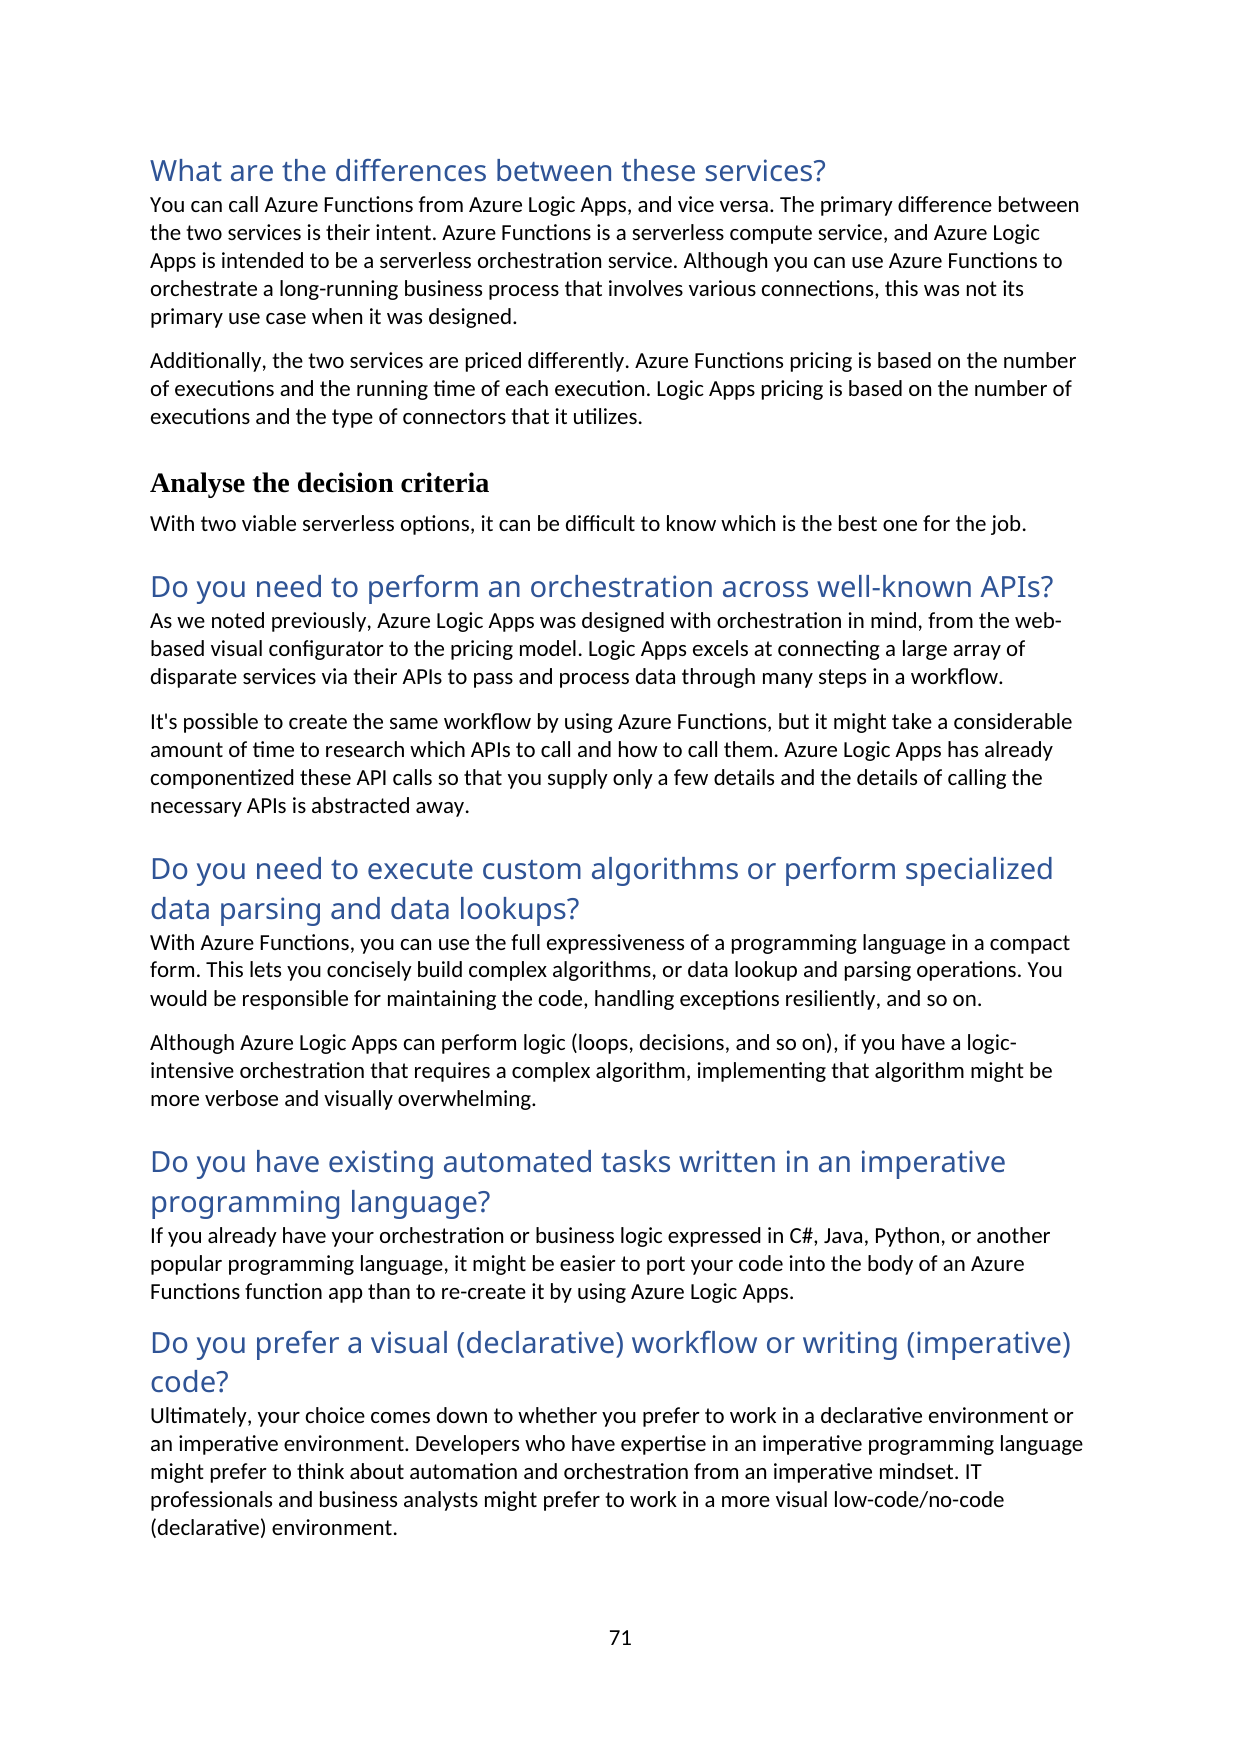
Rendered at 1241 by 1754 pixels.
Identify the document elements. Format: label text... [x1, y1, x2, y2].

text Ultimately, your choice comes down to whether you prefer to work in a declarative environment or an imperative environment. Developers who have expertise in an imperative programming language might prefer to think about automation and orchestration from an imperative mindset. IT professionals and business analysts might prefer to work in a more visual low-code/no-code (declarative) environment. [150, 1401, 1090, 1541]
text As we noted previously, Azure Logic Apps was designed with orchestration in mind, from the web-based visual configurator to the pricing model. Logic Apps excels at connecting a large array of disparate services via their APIs to pass and process data through many steps in a workflow. [150, 606, 1090, 690]
subtitle Do you prefer a visual (declarative) workflow or writing (imperative) code? [150, 1322, 1090, 1401]
subtitle Do you need to execute custom algorithms or perform specialized data parsing and data lookups? [150, 848, 1090, 928]
text You can call Azure Functions from Azure Logic Apps, and vice versa. The primary difference between the two services is their intent. Azure Functions is a serverless compute service, and Azure Logic Apps is intended to be a serverless orchestration service. Although you can use Azure Functions to orchestrate a long-running business process that involves various connections, this was not its primary use case when it was designed. [150, 190, 1090, 330]
subtitle Do you need to perform an orchestration across well-known APIs? [150, 566, 1090, 606]
text It's possible to create the same workflow by using Azure Functions, but it might take a considerable amount of time to research which APIs to call and how to call them. Azure Logic Apps has already componentized these API calls so that you supply only a few details and the details of calling the necessary APIs is abstracted away. [150, 707, 1090, 819]
text With Azure Functions, you can use the full expressiveness of a programming language in a compact form. This lets you concisely build complex algorithms, or data lookup and parsing operations. You would be responsible for maintaining the code, handling exceptions resiliently, and so on. [150, 928, 1090, 1012]
text Although Azure Logic Apps can perform logic (loops, decisions, and so on), if you have a logic-intensive orchestration that requires a complex algorithm, implementing that algorithm might be more verbose and visually overwhelming. [150, 1028, 1090, 1112]
subtitle Analyse the decision criteria [150, 466, 1090, 498]
subtitle What are the differences between these services? [150, 150, 1090, 190]
subtitle Do you have existing automated tasks written in an imperative programming language? [150, 1142, 1090, 1221]
text With two viable serverless options, it can be difficult to know which is the best one for the job. [150, 509, 1090, 537]
text If you already have your orchestration or business logic expressed in C#, Java, Python, or another popular programming language, it might be easier to port your code into the body of an Azure Functions function app than to re-create it by using Azure Logic Apps. [150, 1221, 1090, 1305]
text Additionally, the two services are priced differently. Azure Functions pricing is based on the number of executions and the running time of each execution. Logic Apps pricing is based on the number of executions and the type of connectors that it utilizes. [150, 346, 1090, 431]
